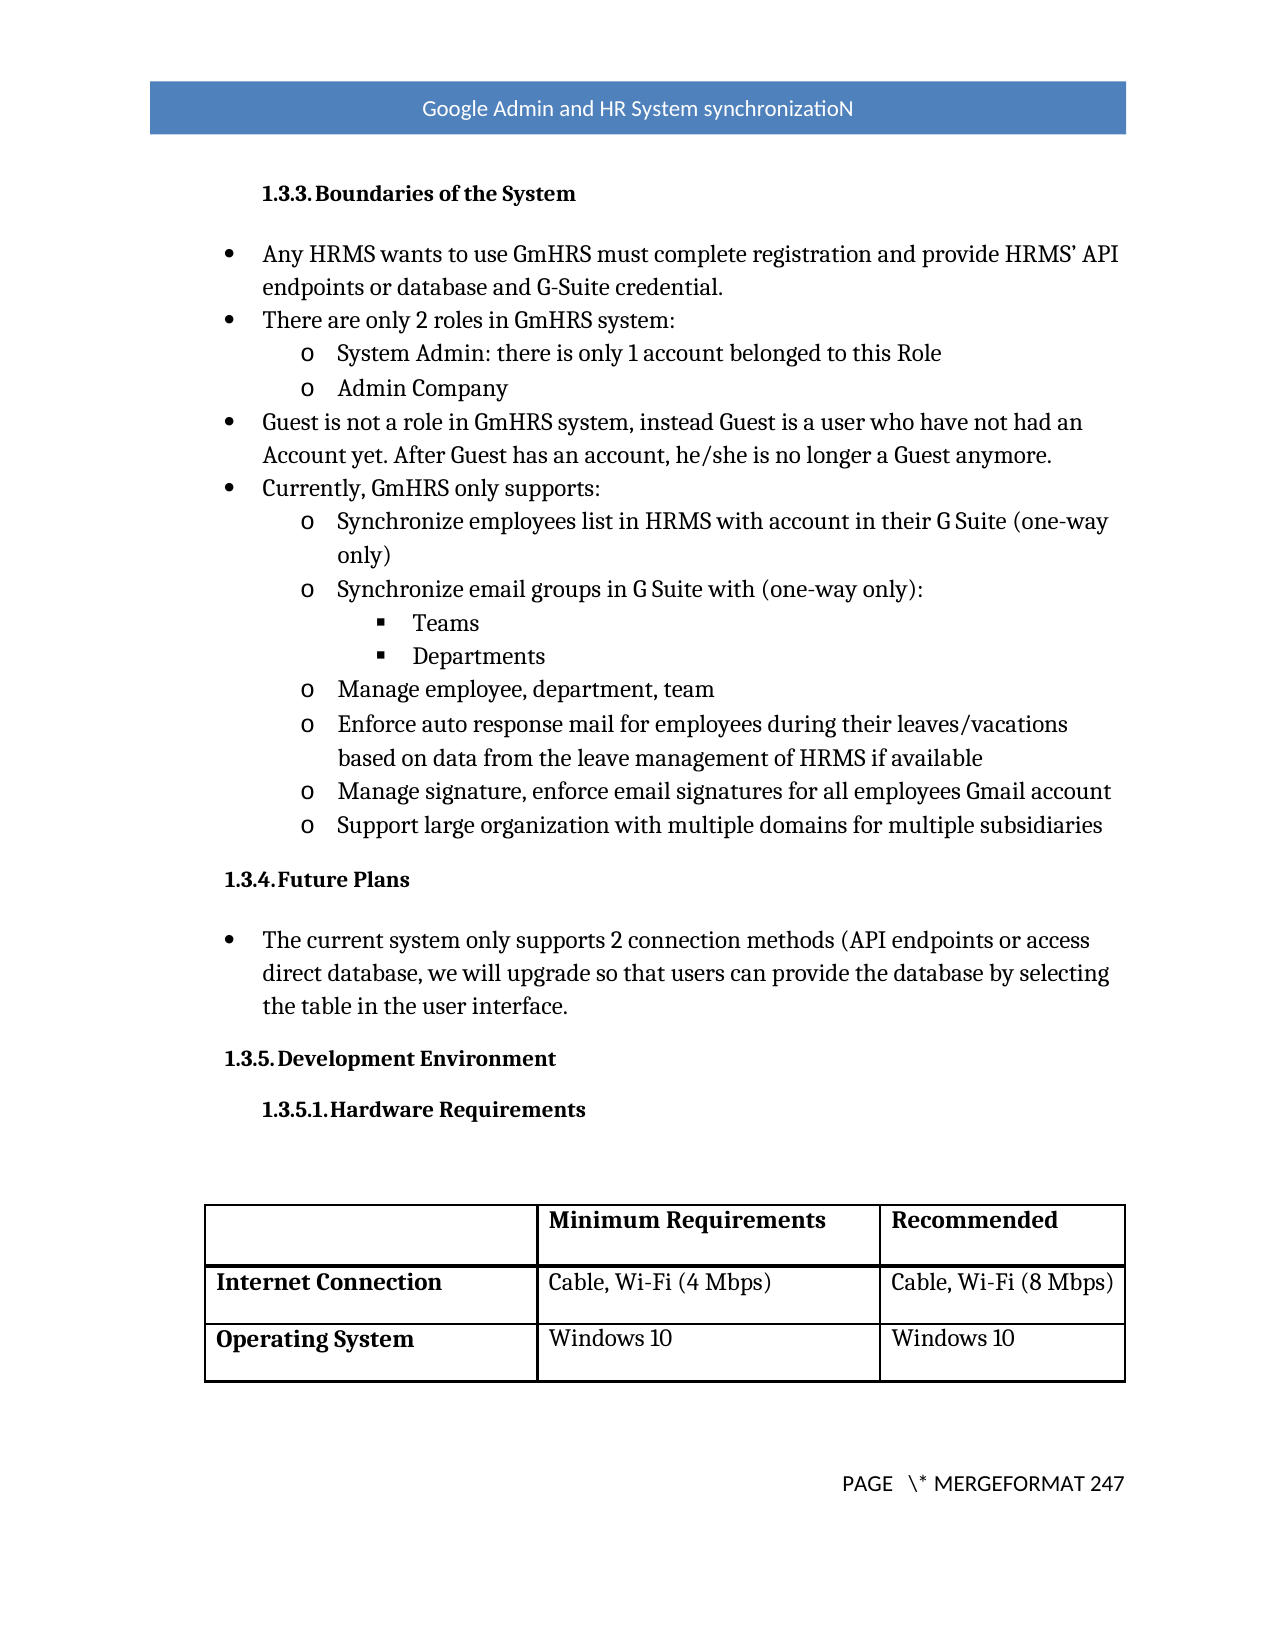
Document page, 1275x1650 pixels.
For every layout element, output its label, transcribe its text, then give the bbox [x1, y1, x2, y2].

table_cell Windows 10 [881, 1325, 1124, 1380]
subtitle Future Plans [225, 867, 1125, 893]
list Synchronize email groups in G Suite with (one-way only): [300, 574, 1125, 604]
list System Admin: there is only 1 account belonged to this Role [300, 339, 1125, 369]
list Any HRMS wants to use GmHRS must complete registration and provide HRMS’ API endpoints or database and G-Suite credential. [225, 240, 1125, 302]
table_cell Operating System [206, 1325, 536, 1380]
table_cell Cable, Wi-Fi (8 Mbps) [881, 1268, 1124, 1323]
list There are only 2 roles in GmHRS system: [225, 306, 1125, 335]
table_cell Internet Connection [206, 1268, 536, 1323]
list Teams [375, 609, 1125, 638]
table_header Minimum Requirements [539, 1206, 879, 1264]
subtitle Boundaries of the System [262, 181, 1125, 207]
list Enforce auto response mail for employees during their leaves/vacations based on data from the leave management of HRMS if available [300, 709, 1125, 772]
subtitle Development Environment [225, 1046, 1125, 1072]
list Admin Company [300, 374, 1125, 404]
table_header Recommended [881, 1206, 1124, 1264]
list Departments [375, 642, 1125, 671]
table_cell Windows 10 [539, 1325, 879, 1380]
list Currently, GmHRS only supports: [225, 474, 1125, 503]
table_cell Cable, Wi-Fi (4 Mbps) [539, 1268, 879, 1323]
subtitle Hardware Requirements [262, 1097, 1125, 1123]
list Manage employee, department, team [300, 675, 1125, 705]
list Synchronize employees list in HRMS with account in their G Suite (one-way only) [300, 507, 1125, 570]
list The current system only supports 2 connection methods (API endpoints or access direct database, we will upgrade so that users can provide the database by selecting the table in the user interface. [225, 926, 1125, 1021]
list Manage signature, enforce email signatures for all employees Gmail account [300, 777, 1125, 807]
list Guest is not a role in GmHRS system, instead Guest is a user who have not had an Account yet. After Guest has an account, he/she is no longer a Guest anymore. [225, 408, 1125, 470]
list Support large organization with multiple domains for multiple subsidiaries [300, 811, 1125, 841]
table_header [206, 1206, 536, 1264]
